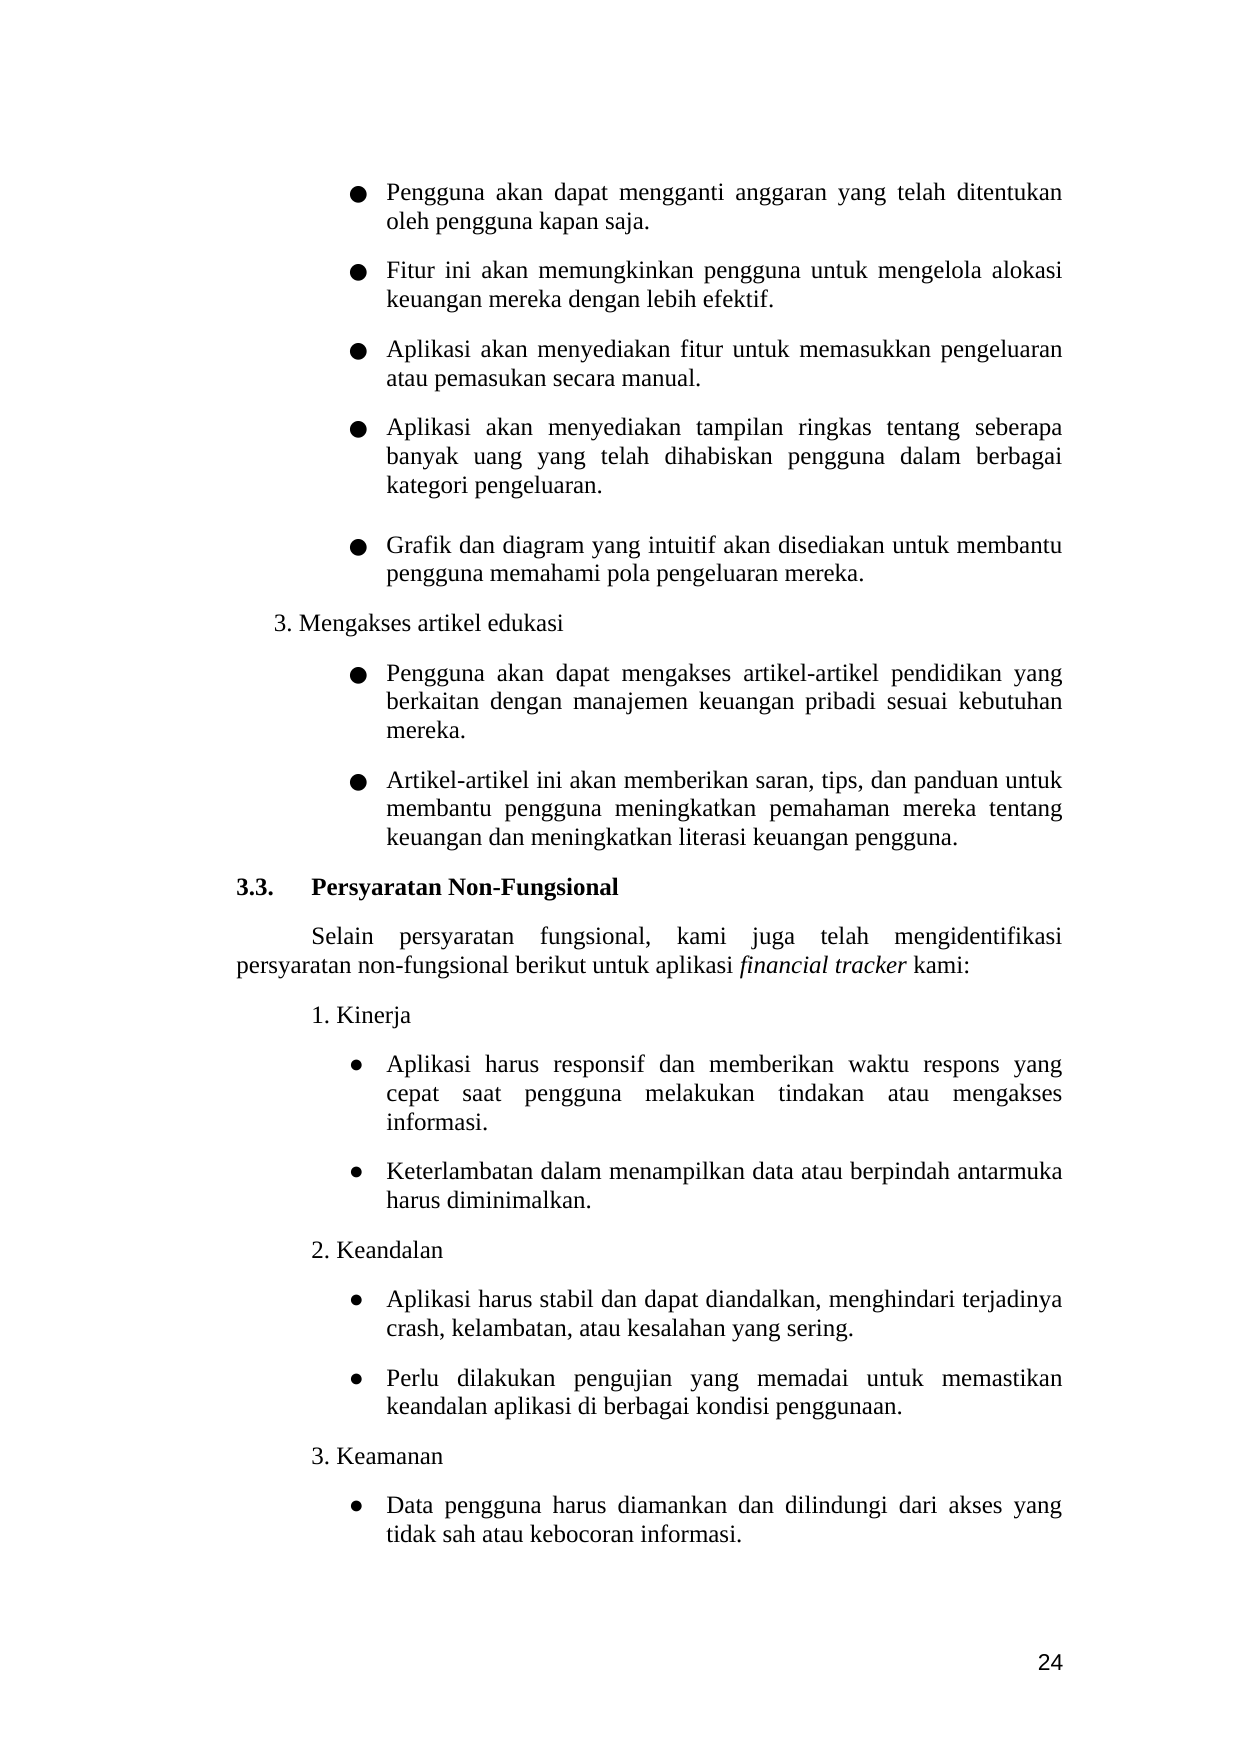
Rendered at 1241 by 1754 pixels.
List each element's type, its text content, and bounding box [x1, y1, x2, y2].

list Pengguna akan dapat mengakses artikel-artikel pendidikan yang berkaitan dengan manajemen keuangan pribadi sesuai kebutuhan mereka. [349, 658, 1063, 744]
list Grafik dan diagram yang intuitif akan disediakan untuk membantu pengguna memahami pola pengeluaran mereka. [349, 530, 1063, 587]
list Aplikasi akan menyediakan fitur untuk memasukkan pengeluaran atau pemasukan secara manual. [349, 334, 1063, 391]
list Aplikasi akan menyediakan tampilan ringkas tentang seberapa banyak uang yang telah dihabiskan pengguna dalam berbagai kategori pengeluaran. [349, 412, 1063, 498]
list Aplikasi harus stabil dan dapat diandalkan, menghindari terjadinya crash, kelambatan, atau kesalahan yang sering. [349, 1284, 1063, 1342]
list Perlu dilakukan pengujian yang memadai untuk memastikan keandalan aplikasi di berbagai kondisi penggunaan. [349, 1363, 1063, 1420]
list 3. Mengakses artikel edukasi [274, 608, 1063, 637]
text 2. Keandalan [236, 1235, 1063, 1263]
list Artikel-artikel ini akan memberikan saran, tips, dan panduan untuk membantu pengguna meningkatkan pemahaman mereka tentang keuangan dan meningkatkan literasi keuangan pengguna. [349, 765, 1063, 851]
list Keterlambatan dalam menampilkan data atau berpindah antarmuka harus diminimalkan. [349, 1156, 1063, 1214]
list Pengguna akan dapat mengganti anggaran yang telah ditentukan oleh pengguna kapan saja. [349, 177, 1063, 235]
text 1. Kinerja [236, 1000, 1063, 1028]
text 3. Keamanan [236, 1441, 1063, 1470]
text 3.3. Persyaratan Non-Fungsional [236, 872, 1063, 901]
text Selain persyaratan fungsional, kami juga telah mengidentifikasi persyaratan non-fungsional berikut untuk aplikasi financial tracker kami: [236, 921, 1063, 979]
list Data pengguna harus diamankan dan dilindungi dari akses yang tidak sah atau kebocoran informasi. [349, 1491, 1063, 1548]
list Fitur ini akan memungkinkan pengguna untuk mengelola alokasi keuangan mereka dengan lebih efektif. [349, 256, 1063, 313]
list Aplikasi harus responsif dan memberikan waktu respons yang cepat saat pengguna melakukan tindakan atau mengakses informasi. [349, 1049, 1063, 1136]
